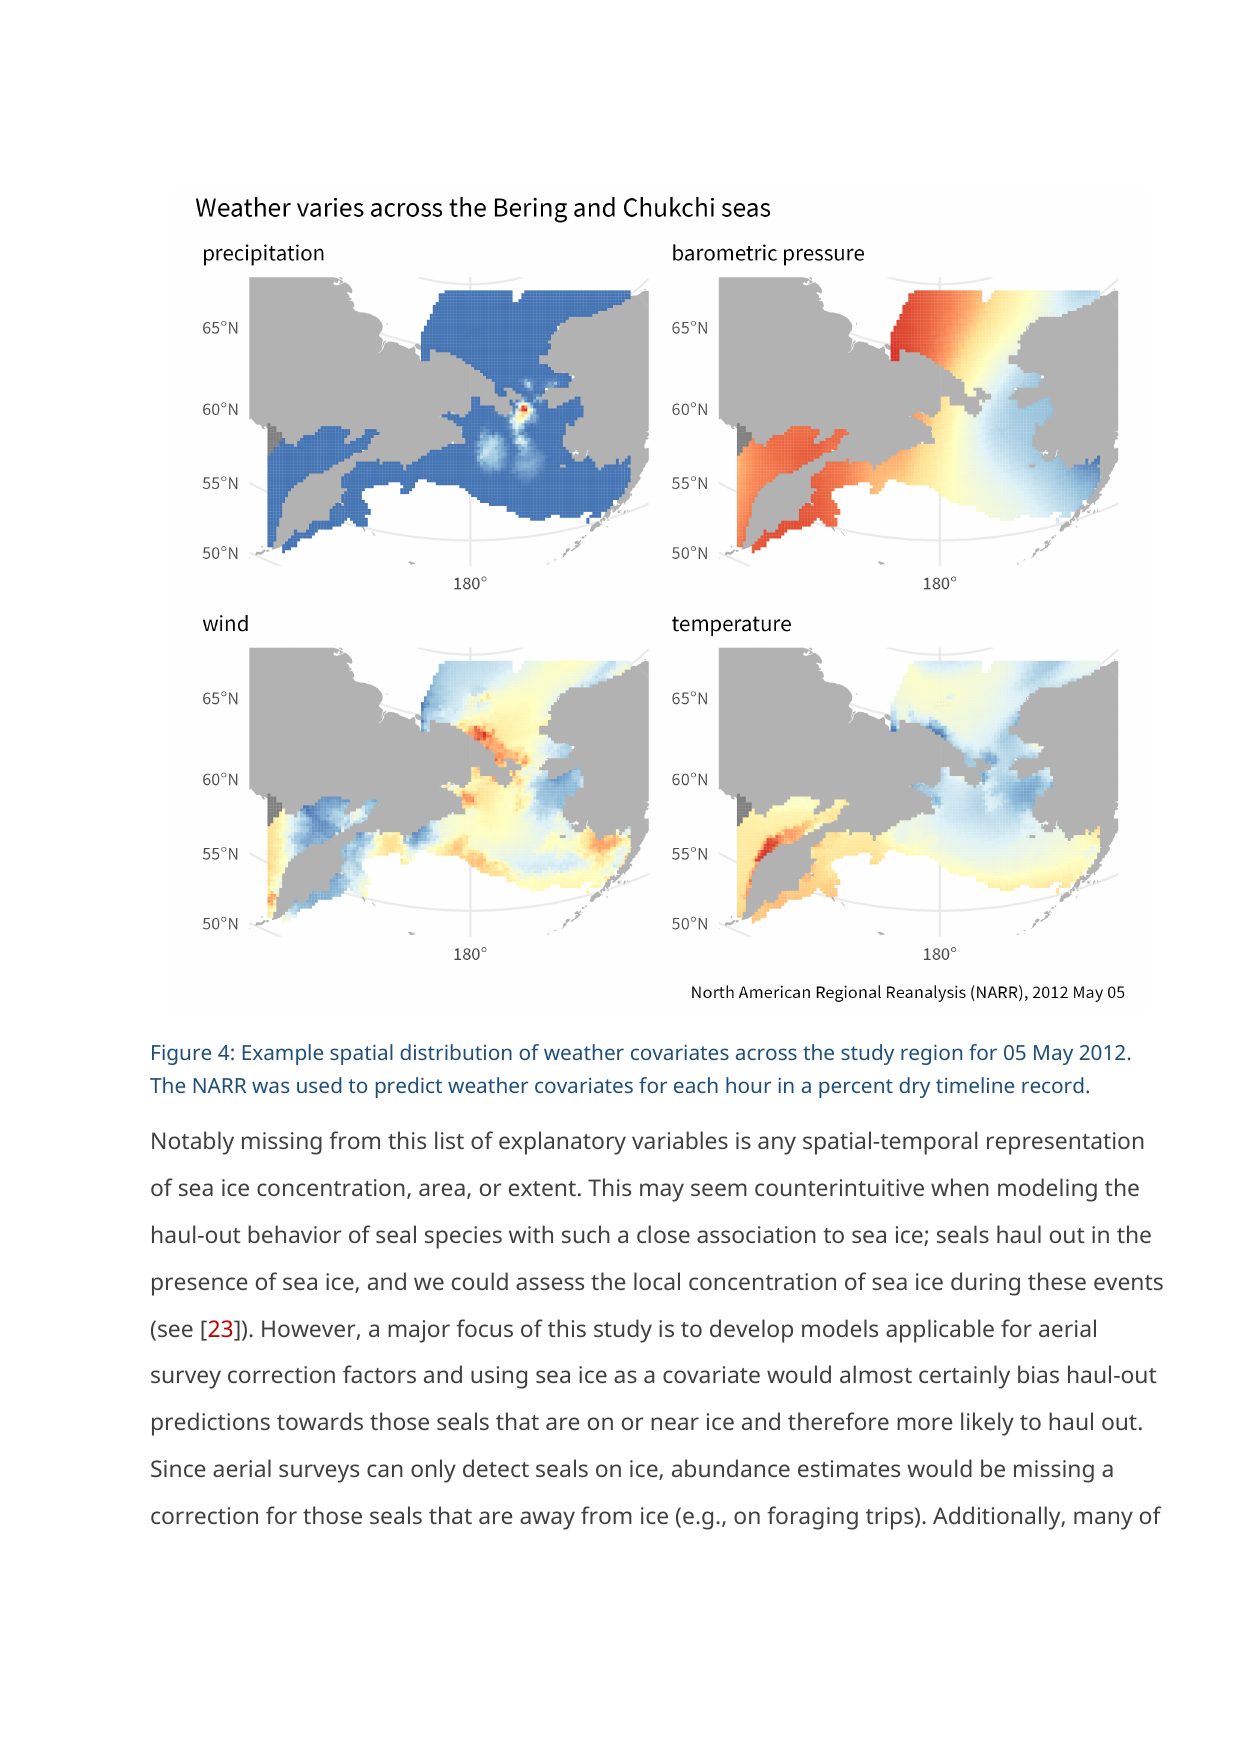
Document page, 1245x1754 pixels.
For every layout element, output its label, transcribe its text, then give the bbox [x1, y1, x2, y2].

text Figure : Example spatial distribution of weather covariates across the study region for 05 May 2012. The NARR was used to predict weather covariates for each hour in a percent dry timeline record. [150, 1033, 1170, 1100]
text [150, 1125, 1170, 1531]
picture [172, 187, 1148, 1013]
